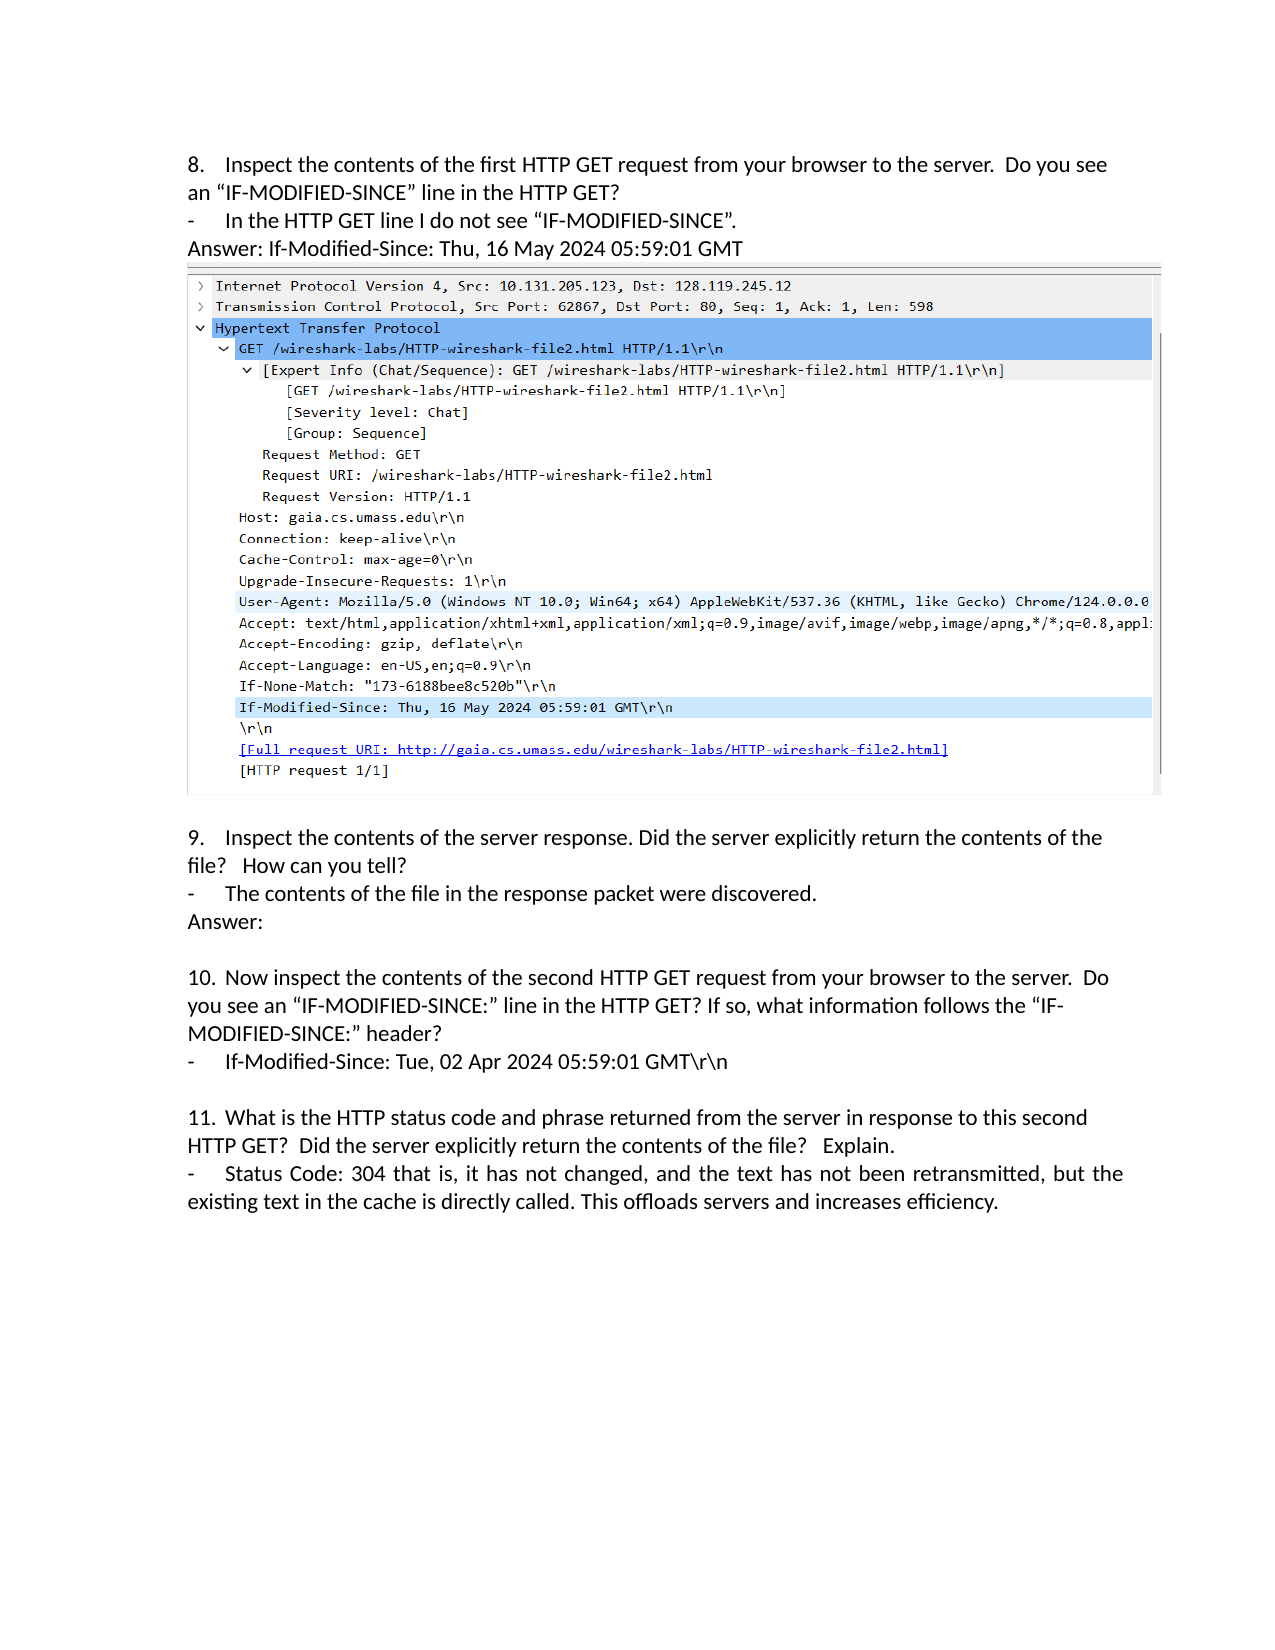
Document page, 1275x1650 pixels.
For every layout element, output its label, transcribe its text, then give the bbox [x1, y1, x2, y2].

picture [187, 262, 1162, 795]
text - The contents of the file in the response packet were discovered. [187, 879, 1125, 907]
text - If-Modified-Since: Tue, 02 Apr 2024 05:59:01 GMT\r\n [187, 1047, 1125, 1075]
text - In the HTTP GET line I do not see “IF-MODIFIED-SINCE”. [187, 206, 1125, 234]
text 8. Inspect the contents of the first HTTP GET request from your browser to the server. Do you see an “IF-MODIFIED-SINCE” line in the HTTP GET? [187, 150, 1125, 206]
text 10. Now inspect the contents of the second HTTP GET request from your browser to the server. Do you see an “IF-MODIFIED-SINCE:” line in the HTTP GET? If so, what information follows the “IF-MODIFIED-SINCE:” header? [187, 963, 1125, 1047]
text Answer: [187, 907, 1125, 935]
text Answer: If-Modified-Since: Thu, 16 May 2024 05:59:01 GMT [187, 234, 1125, 262]
text 9. Inspect the contents of the server response. Did the server explicitly return the contents of the file? How can you tell? [187, 823, 1125, 879]
text 11. What is the HTTP status code and phrase returned from the server in response to this second HTTP GET? Did the server explicitly return the contents of the file? Explain. [187, 1103, 1125, 1159]
text - Status Code: 304 that is, it has not changed, and the text has not been retransmitted, but the existing text in the cache is directly called. This offloads servers and increases efficiency. [187, 1159, 1125, 1215]
